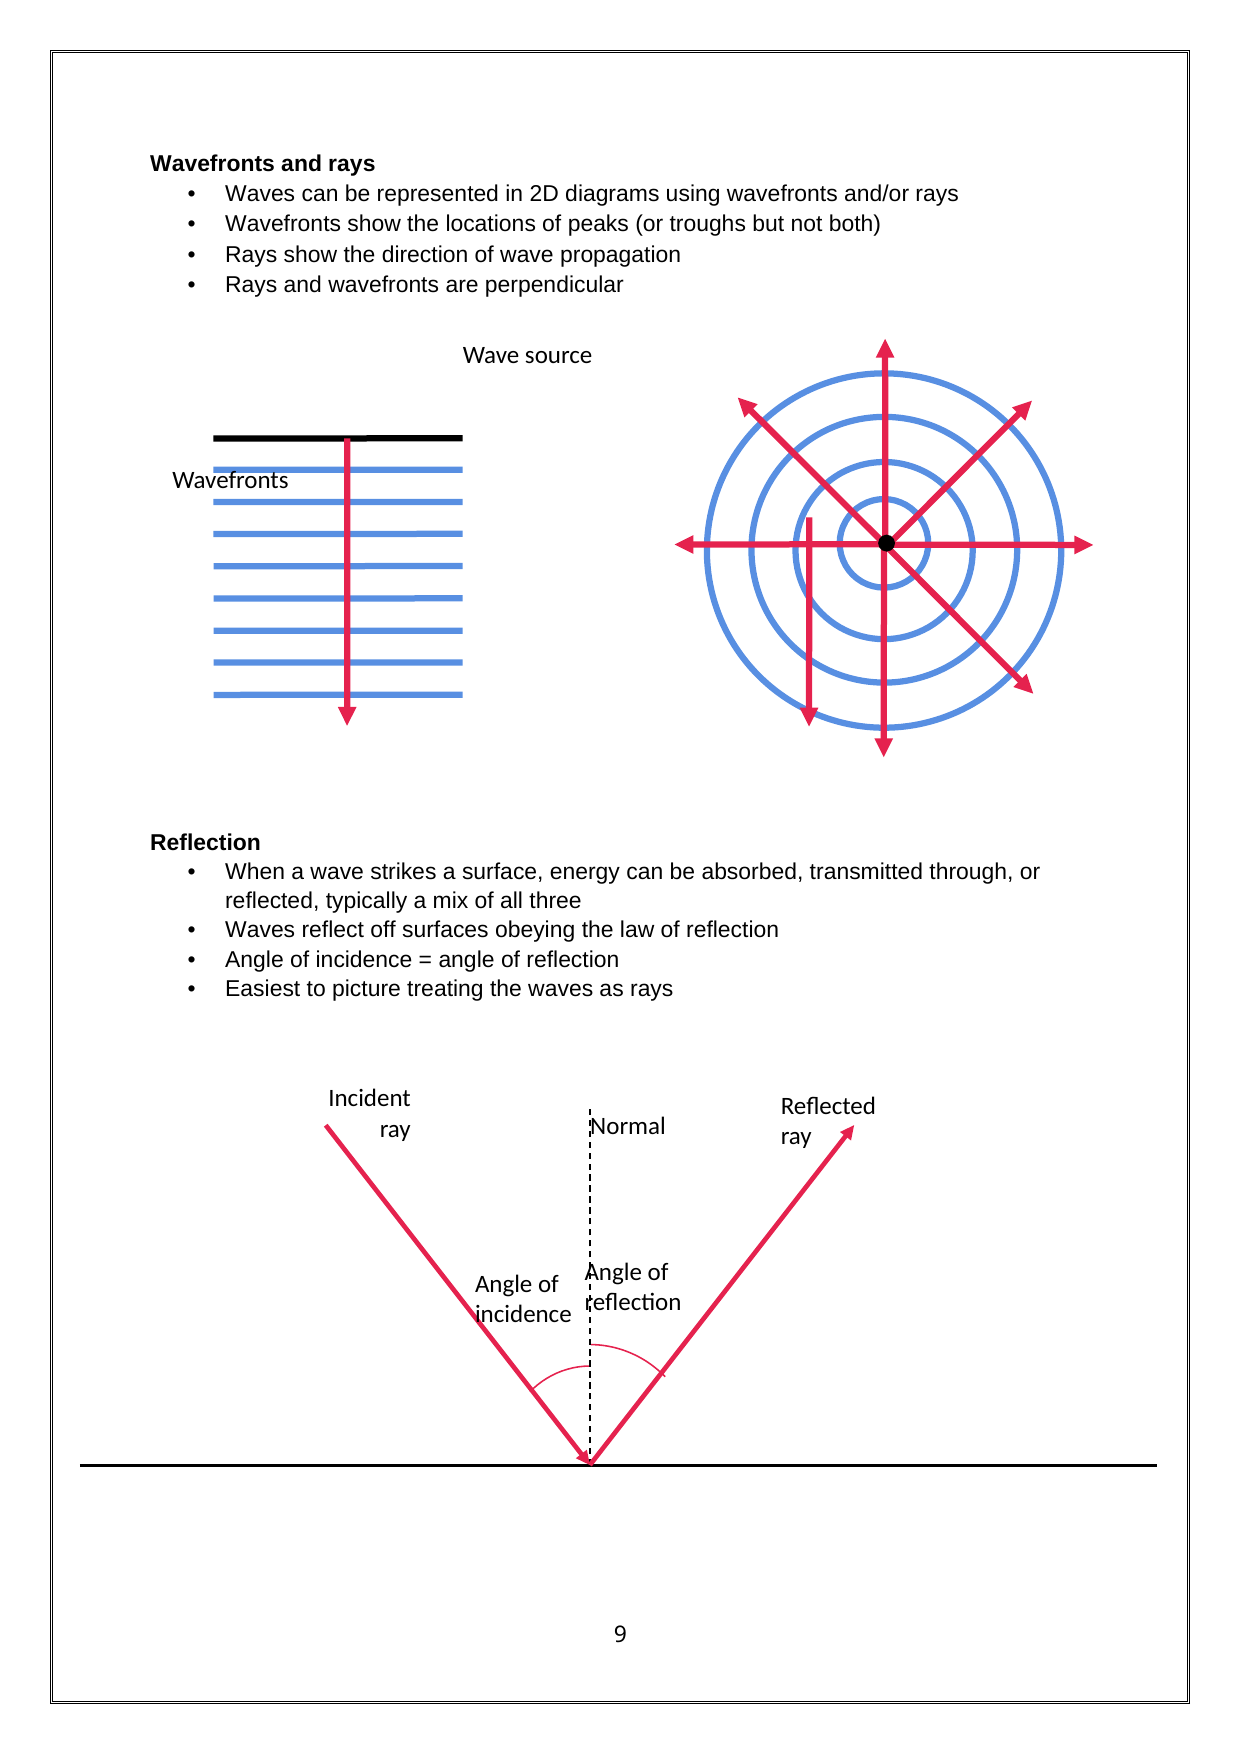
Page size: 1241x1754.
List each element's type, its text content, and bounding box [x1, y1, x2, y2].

text Reflection [150, 827, 1090, 856]
list Waves can be represented in 2D diagrams using wavefronts and/or rays [187, 180, 1090, 207]
list Easiest to picture treating the waves as rays [187, 973, 1090, 1002]
list Rays and wavefronts are perpendicular [187, 271, 1090, 297]
text Wavefronts and rays [150, 150, 1090, 176]
list Angle of incidence = angle of reflection [187, 944, 1090, 973]
list Waves reflect off surfaces obeying the law of reflection [187, 914, 1090, 944]
list Wavefronts show the locations of peaks (or troughs but not both) [187, 210, 1090, 237]
list When a wave strikes a surface, energy can be absorbed, transmitted through, or reflected, typically a mix of all three [187, 856, 1090, 914]
list Rays show the direction of wave propagation [187, 241, 1090, 267]
